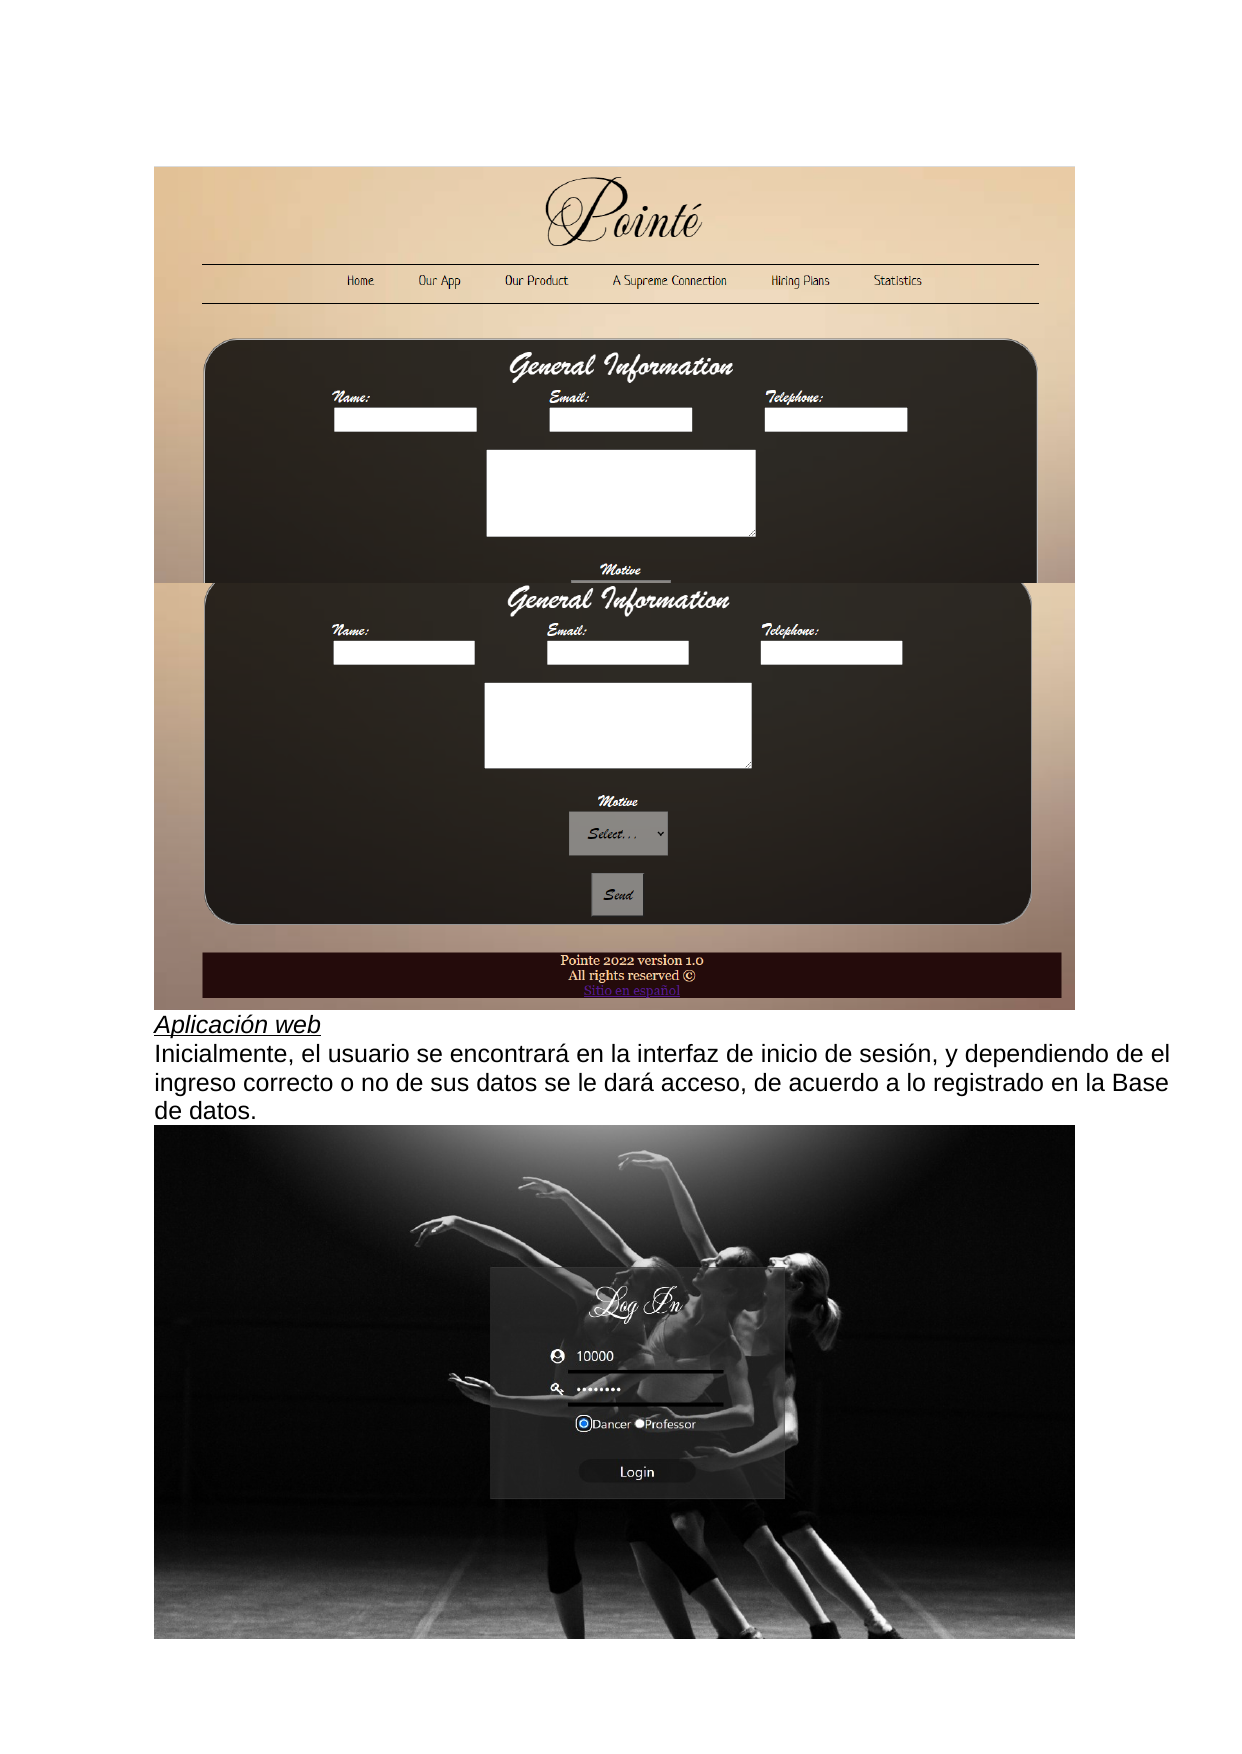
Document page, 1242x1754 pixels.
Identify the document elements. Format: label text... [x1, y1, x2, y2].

picture [154, 1125, 1075, 1639]
picture [154, 166, 1075, 1010]
text Aplicación web [154, 1010, 1179, 1039]
text Inicialmente, el usuario se encontrará en la interfaz de inicio de sesión, y dependiendo de el ingreso correcto o no de sus datos se le dará acceso, de acuerdo a lo registrado en la Base de datos. [154, 1039, 1179, 1125]
